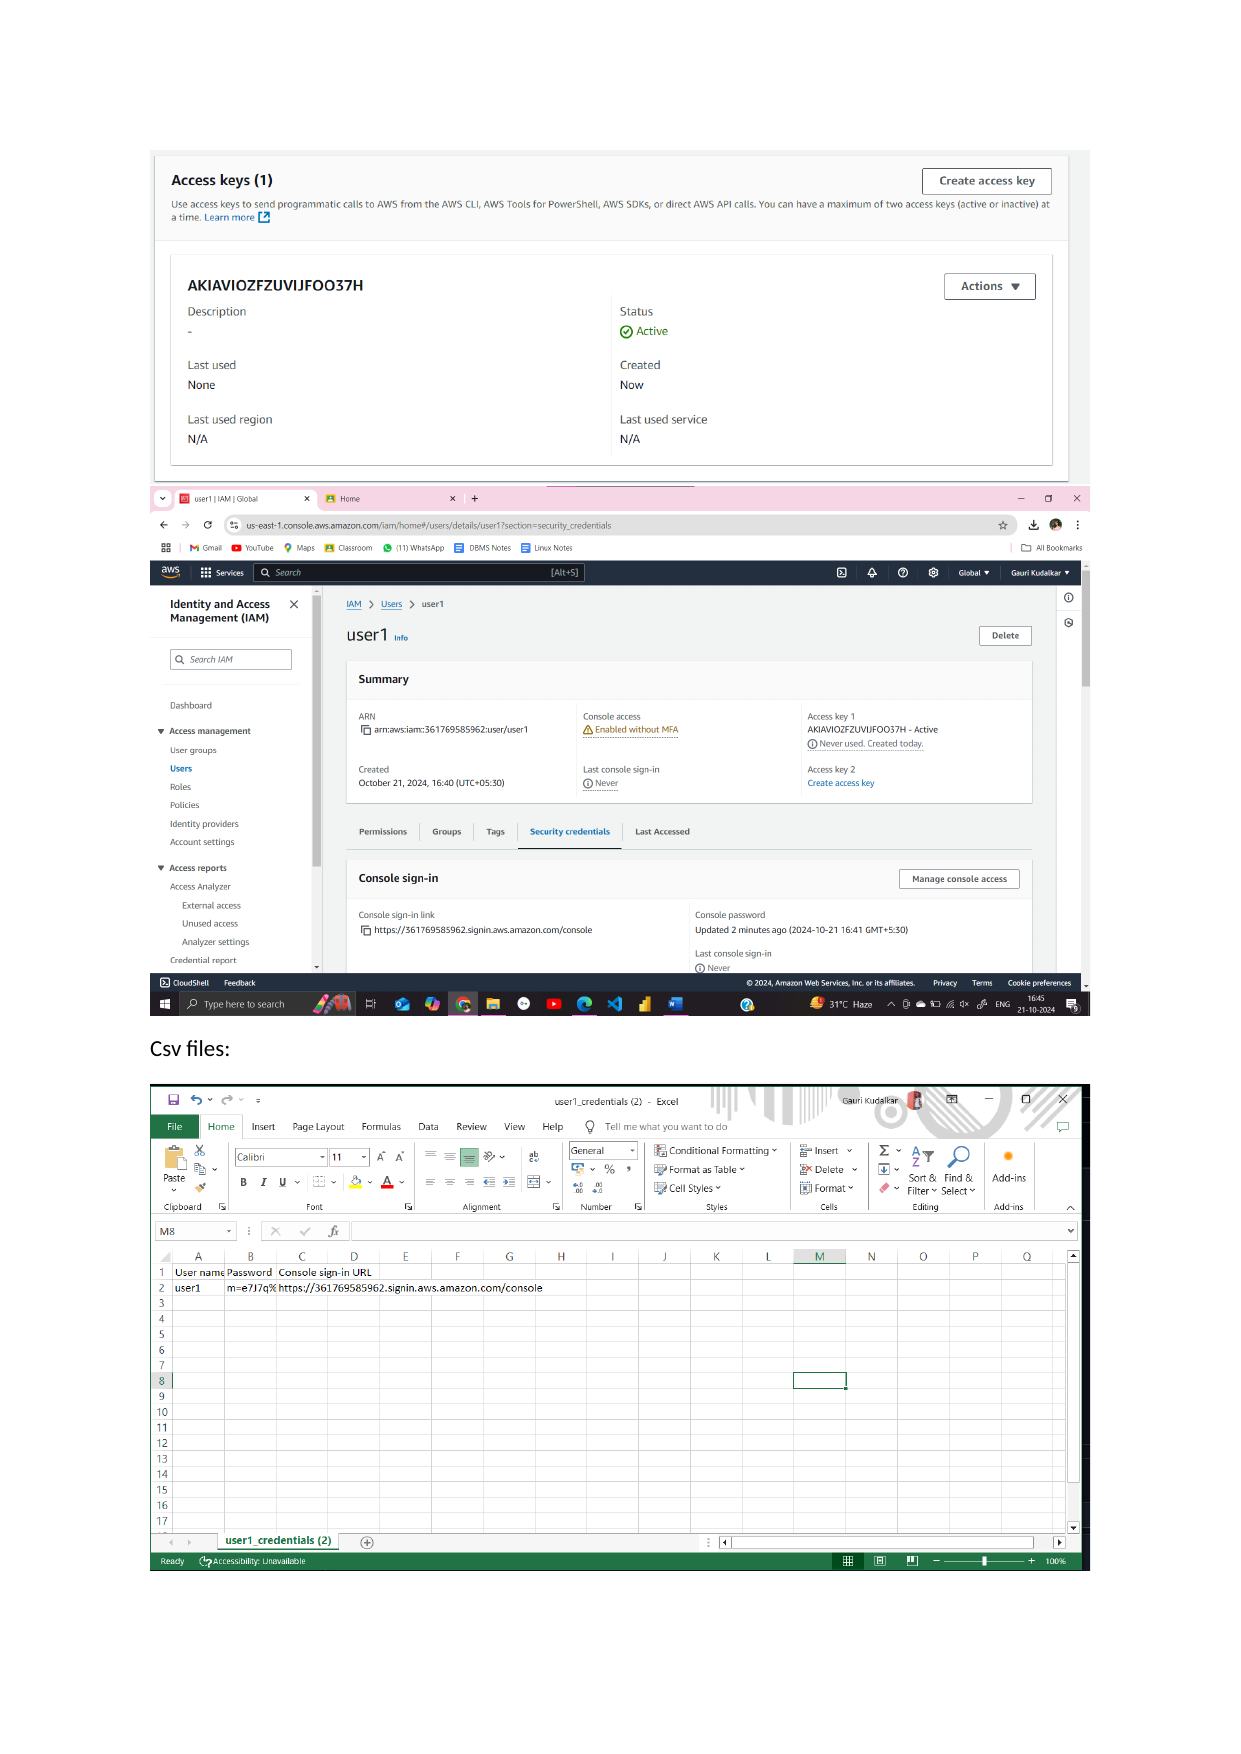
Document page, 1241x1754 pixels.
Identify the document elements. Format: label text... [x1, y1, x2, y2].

text Csv files: [150, 1034, 1090, 1062]
picture [150, 1080, 1091, 1571]
picture [150, 486, 1091, 1016]
picture [150, 150, 1091, 484]
